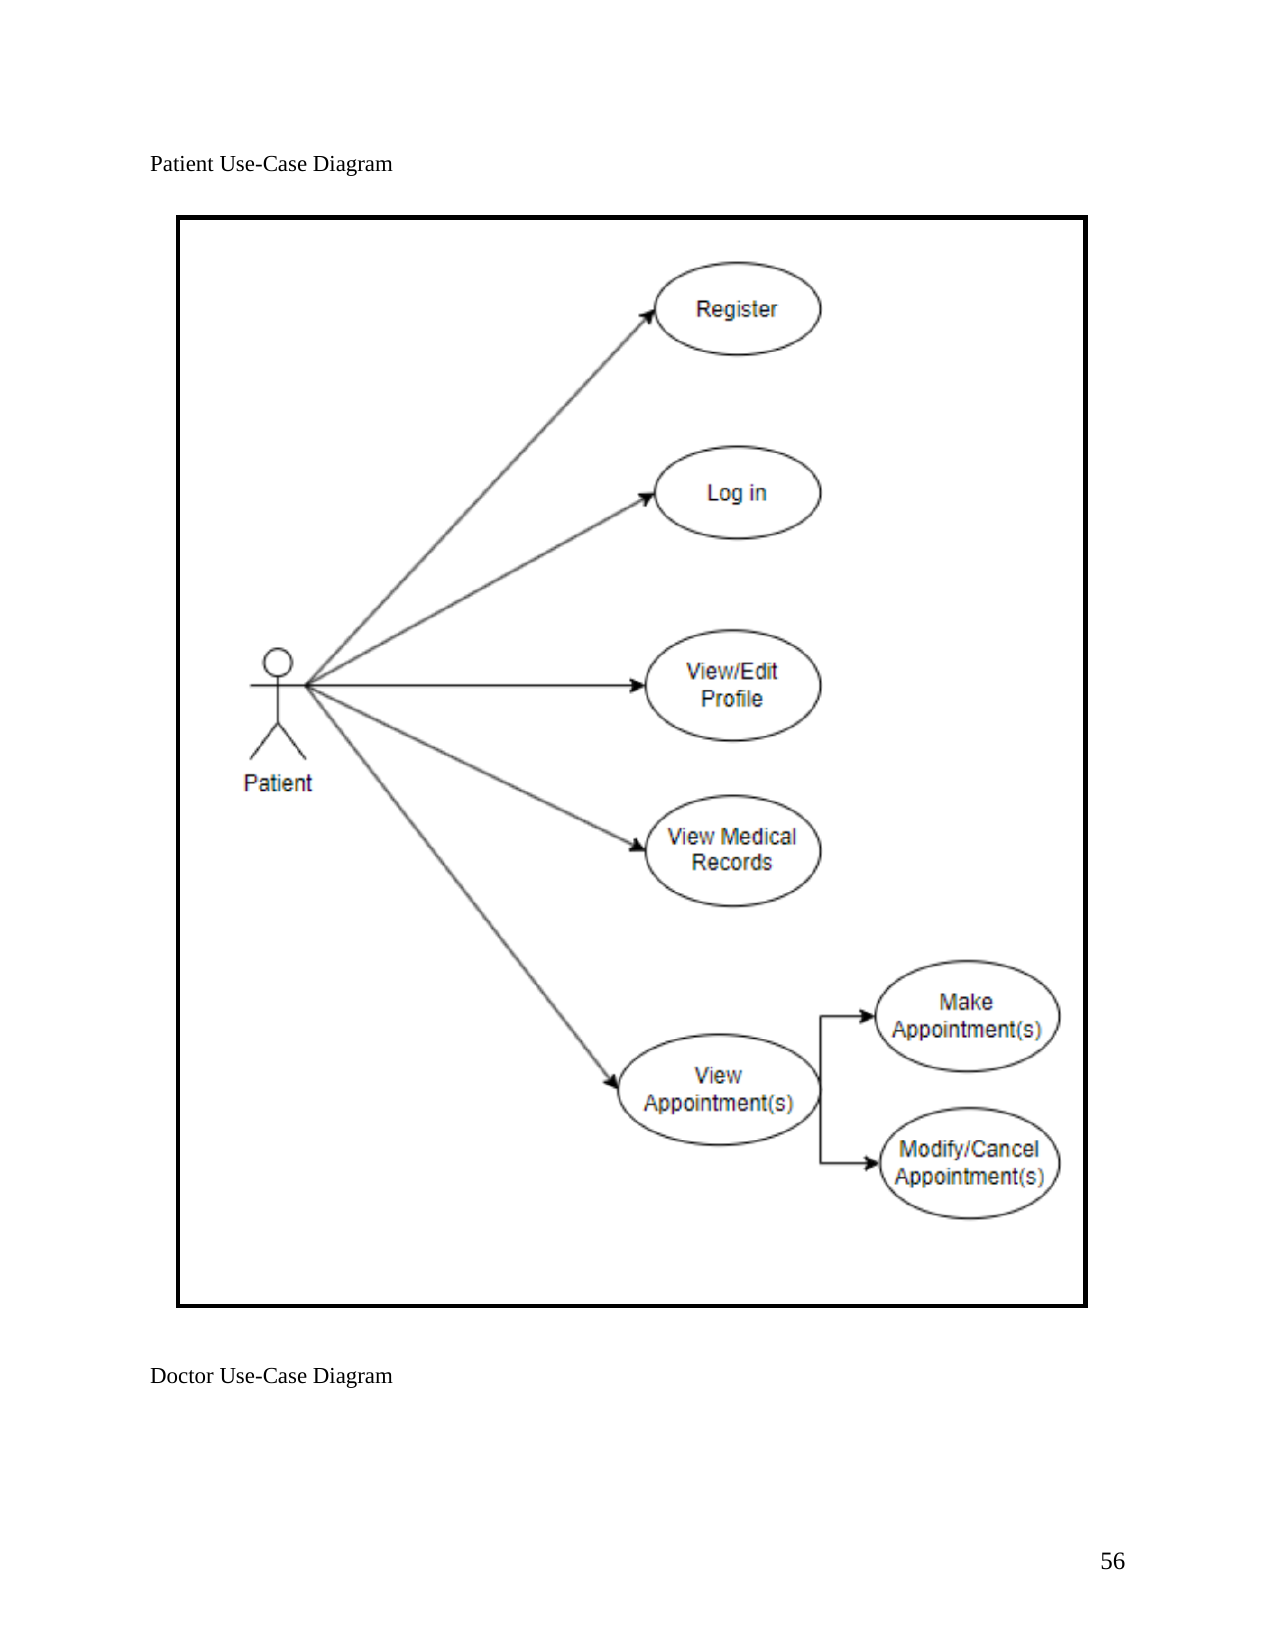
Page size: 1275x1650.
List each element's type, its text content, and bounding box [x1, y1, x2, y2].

text Patient Use-Case Diagram [150, 150, 1125, 176]
text Doctor Use-Case Diagram [150, 1362, 1125, 1388]
picture [150, 195, 1125, 1343]
